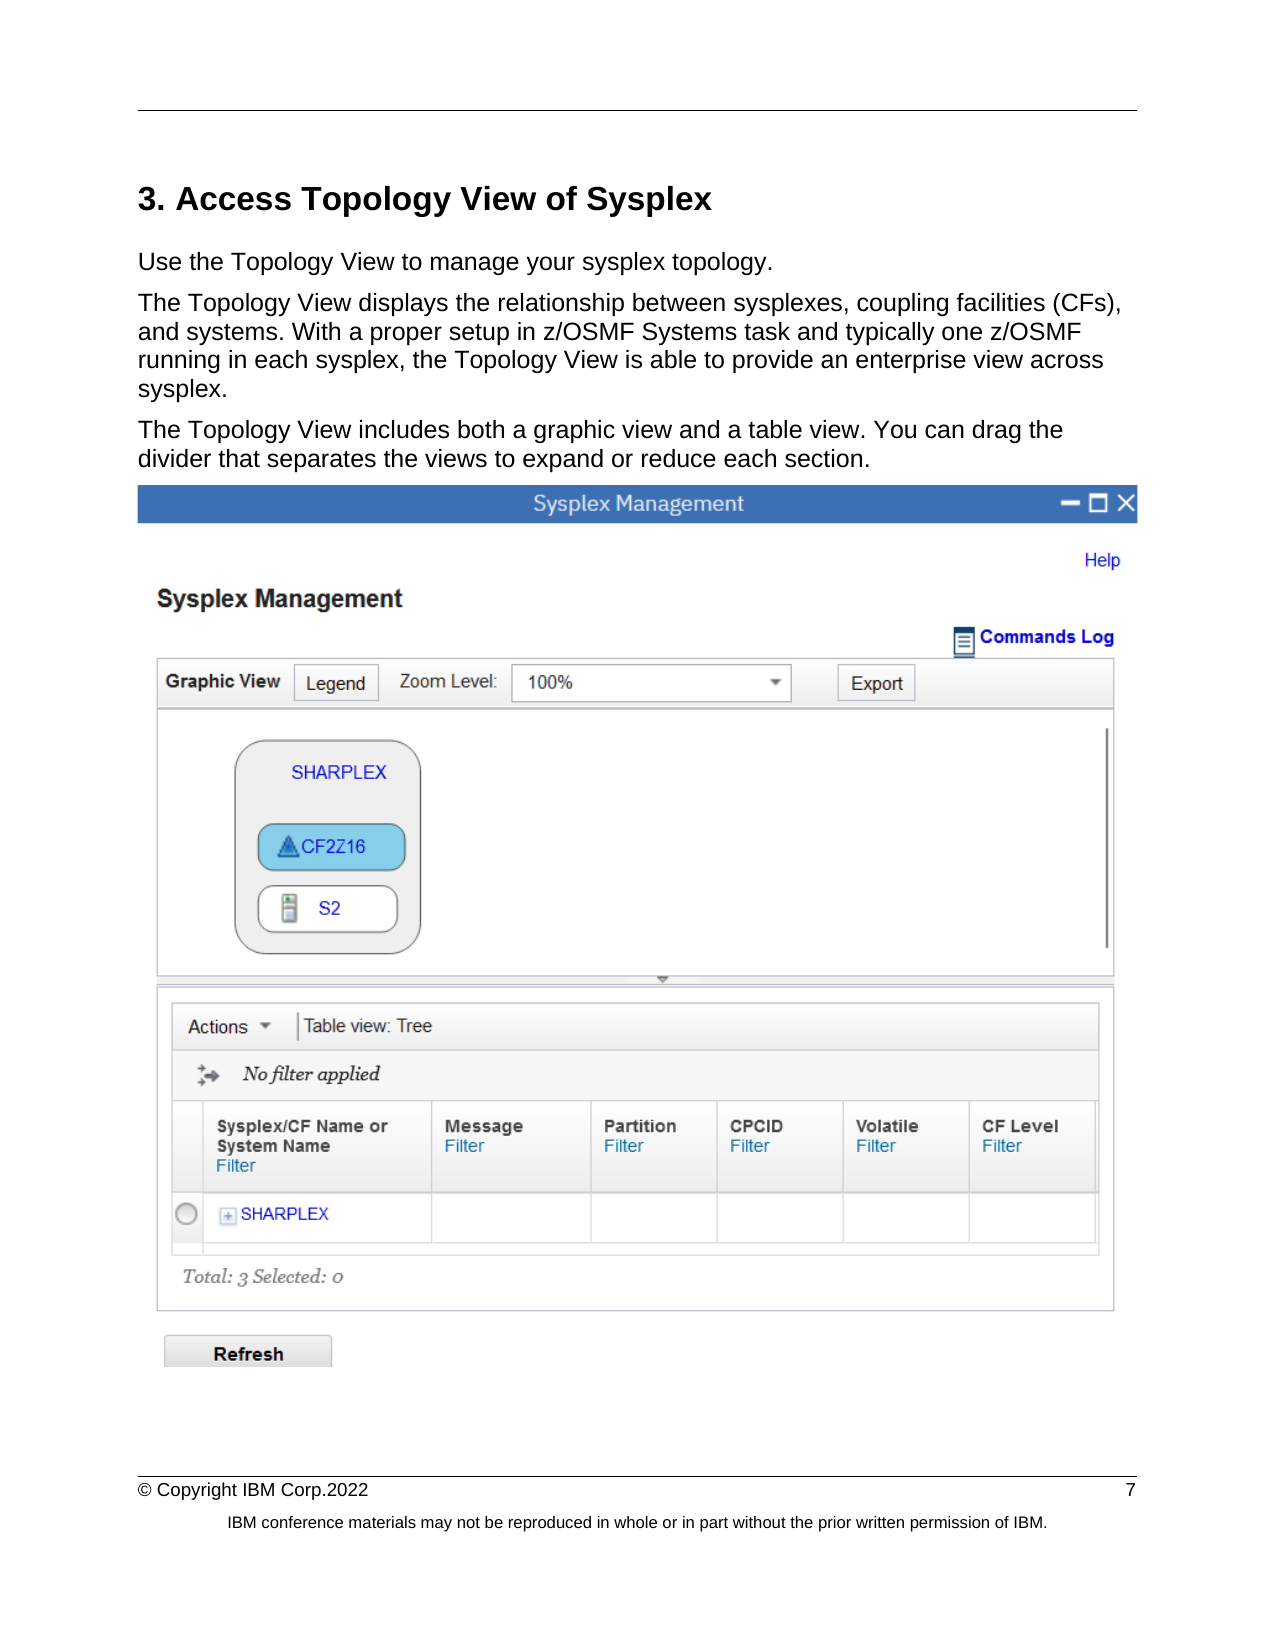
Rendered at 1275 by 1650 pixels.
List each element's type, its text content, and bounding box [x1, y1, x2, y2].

subtitle Access Topology View of Sysplex [138, 179, 1137, 218]
picture [137, 485, 1138, 1367]
text The Topology View includes both a graphic view and a table view. You can drag the divider that separates the views to expand or reduce each section. [138, 416, 1137, 473]
text The Topology View displays the relationship between sysplexes, coupling facilities (CFs), and systems. With a proper setup in z/OSMF Systems task and typically one z/OSMF running in each sysplex, the Topology View is able to provide an enterprise view across sysplex. [138, 288, 1137, 403]
text Use the Topology View to manage your sysplex topology. [138, 247, 1137, 276]
